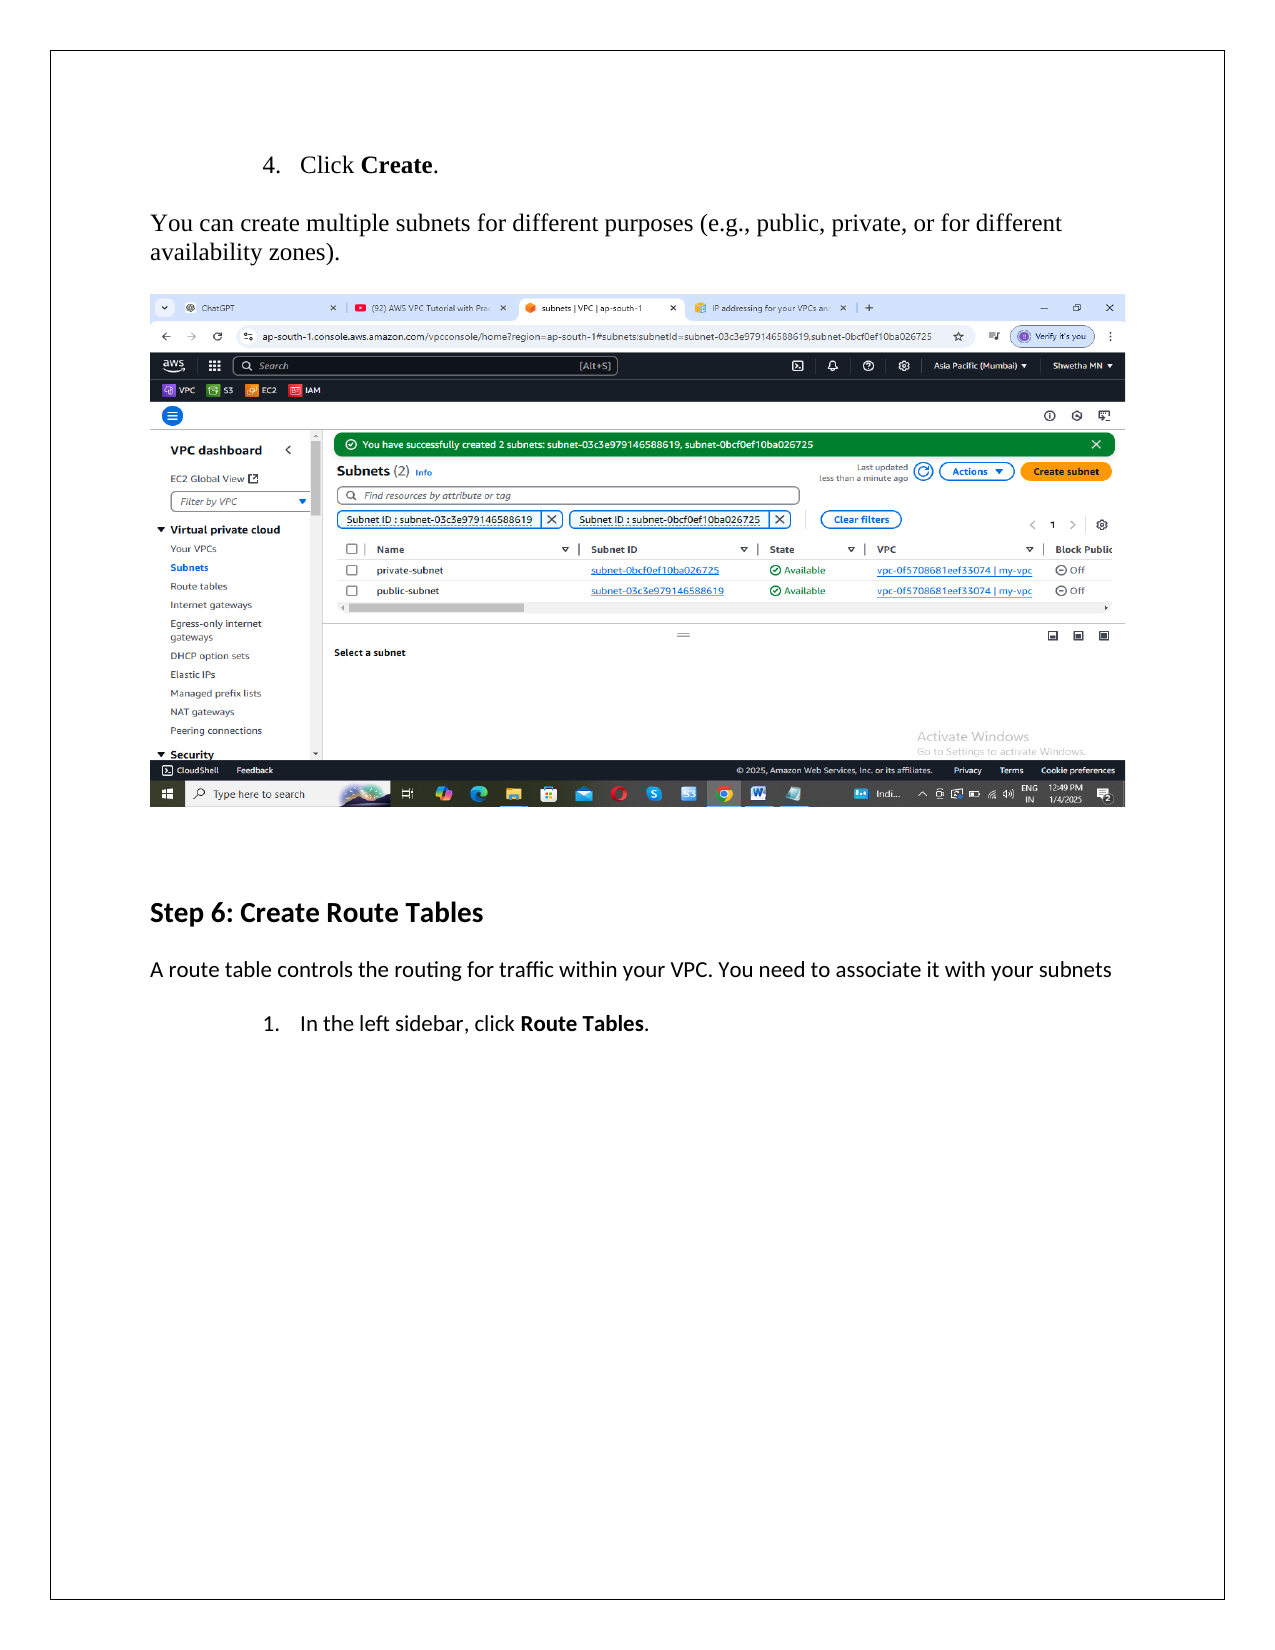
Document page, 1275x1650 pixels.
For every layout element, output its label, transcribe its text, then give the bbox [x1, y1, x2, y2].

list In the left sidebar, click Route Tables. [262, 1009, 1125, 1037]
picture [150, 294, 1125, 807]
text A route table controls the routing for traffic within your VPC. You need to associate it with your subnets [150, 956, 1125, 984]
text You can create multiple subnets for different purposes (e.g., public, private, or for different availability zones). [150, 208, 1125, 265]
list Click Create. [262, 150, 1125, 179]
text Step 6: Create Route Tables [150, 894, 1125, 929]
